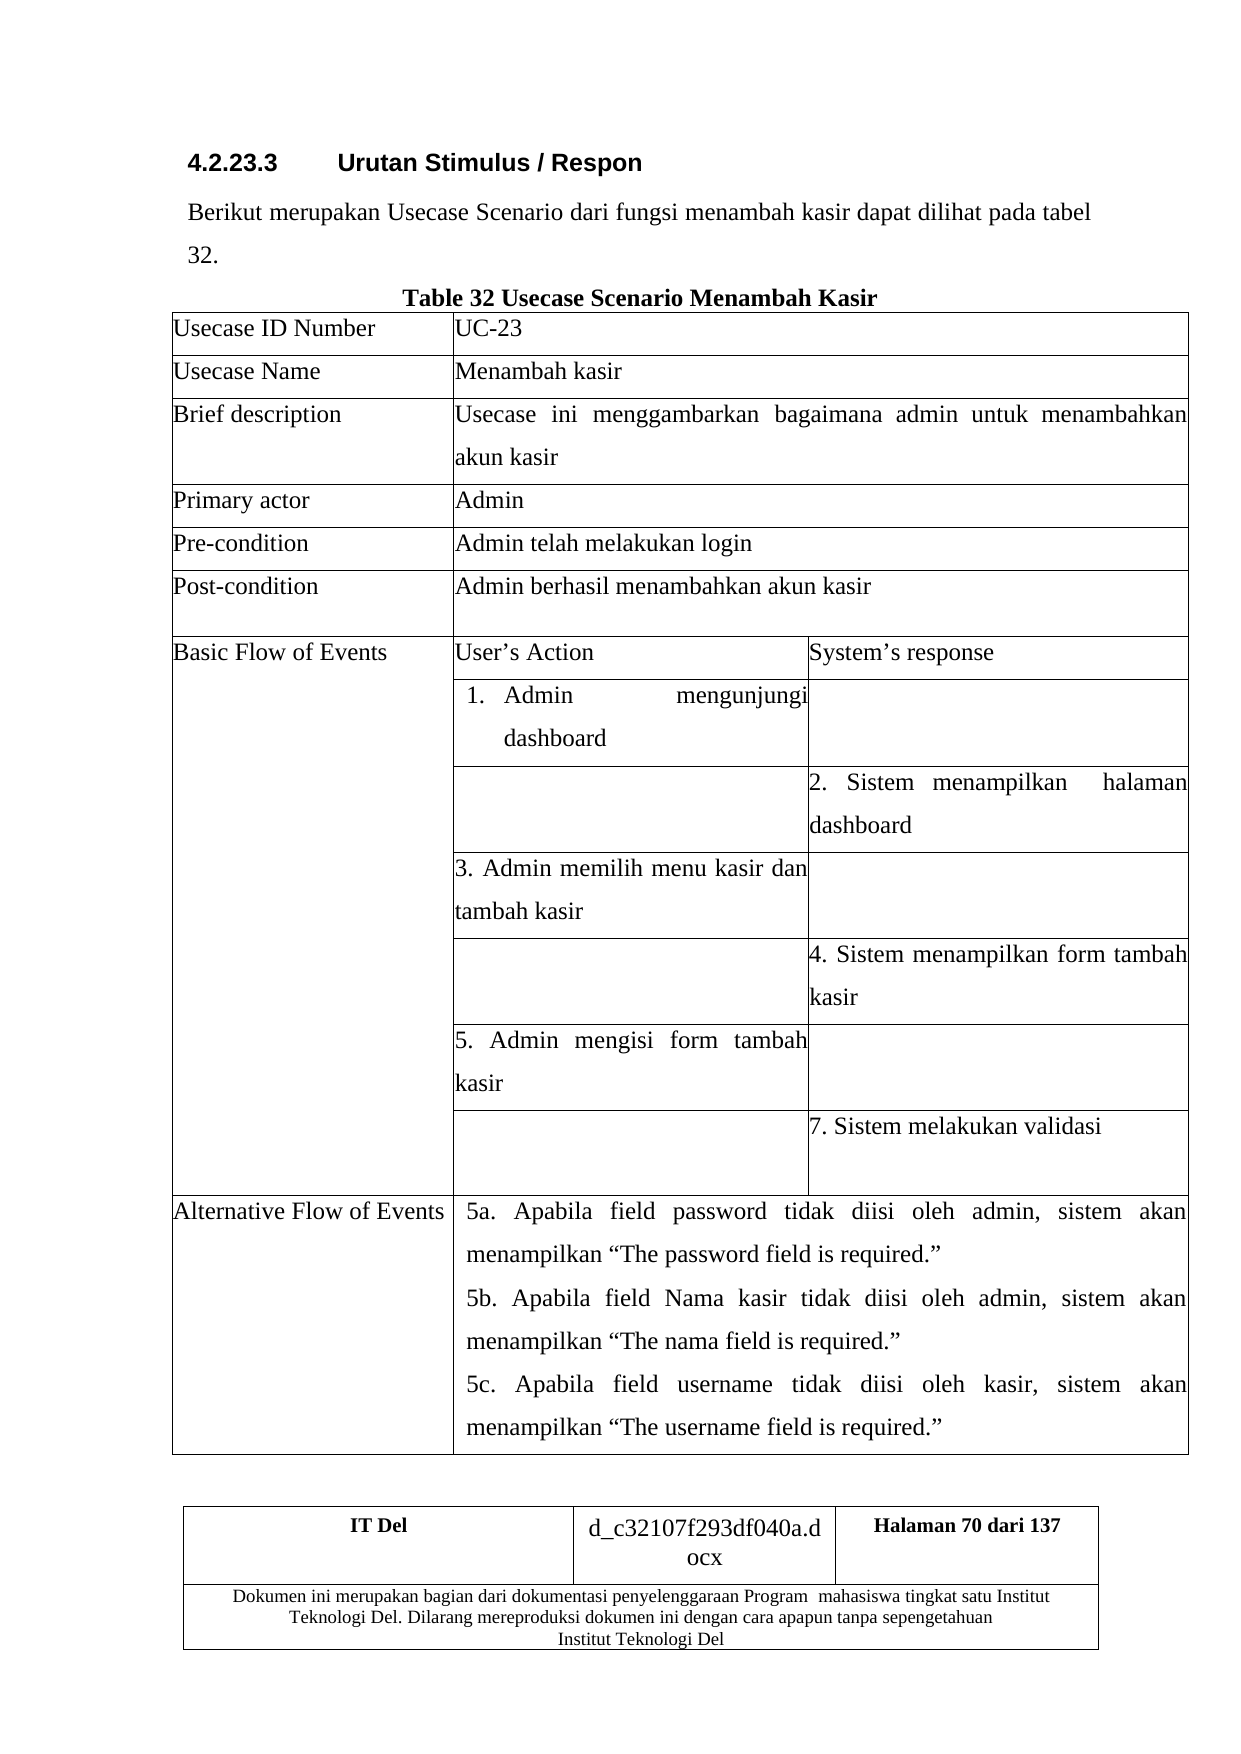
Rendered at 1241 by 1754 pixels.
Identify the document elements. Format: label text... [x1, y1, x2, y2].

table_cell Brief description [173, 399, 453, 484]
table_header Usecase ID Number [173, 313, 453, 355]
table_header UC-23 [454, 313, 1188, 355]
table_cell 5a. Apabila field password tidak diisi oleh admin, sistem akan menampilkan “The password field is required.” 5b. Apabila field Nama kasir tidak diisi oleh admin, sistem akan menampilkan “The nama field is required.” 5c. Apabila field username tidak diisi oleh kasir, sistem akan menampilkan “The username field is required.” [454, 1196, 1188, 1454]
table_cell 3. Admin memilih menu kasir dan tambah kasir [454, 853, 808, 938]
table_cell Admin berhasil menambahkan akun kasir [454, 571, 1188, 636]
table_cell [809, 853, 1188, 938]
table_cell 5. Admin mengisi form tambah kasir [454, 1025, 808, 1110]
table_cell Alternative Flow of Events [173, 1196, 453, 1454]
table_cell Admin mengunjungi dashboard [454, 680, 808, 766]
text Table 32 Usecase Scenario Menambah Kasir [187, 283, 1092, 312]
table_cell User’s Action [454, 637, 808, 679]
text Berikut merupakan Usecase Scenario dari fungsi menambah kasir dapat dilihat pada tabel 32. [187, 197, 1092, 269]
table_cell 4. Sistem menampilkan form tambah kasir [809, 939, 1188, 1024]
table_cell Menambah kasir [454, 356, 1188, 398]
table_cell [809, 1025, 1188, 1110]
table_cell Admin telah melakukan login [454, 528, 1188, 570]
table_cell Pre-condition [173, 528, 453, 570]
table_cell 7. Sistem melakukan validasi [809, 1111, 1188, 1195]
table_cell [454, 939, 808, 1024]
subtitle Urutan Stimulus / Respon [187, 148, 1092, 176]
table_cell Usecase Name [173, 356, 453, 398]
table_cell 2. Sistem menampilkan halaman dashboard [809, 767, 1188, 852]
table_cell Usecase ini menggambarkan bagaimana admin untuk menambahkan akun kasir [454, 399, 1188, 484]
table_cell Primary actor [173, 485, 453, 527]
table_cell [809, 680, 1188, 766]
table_cell Post-condition [173, 571, 453, 636]
table_cell System’s response [809, 637, 1188, 679]
table_cell [454, 1111, 808, 1195]
table_cell Admin [454, 485, 1188, 527]
table_cell Basic Flow of Events [173, 637, 453, 1195]
table_cell [454, 767, 808, 852]
